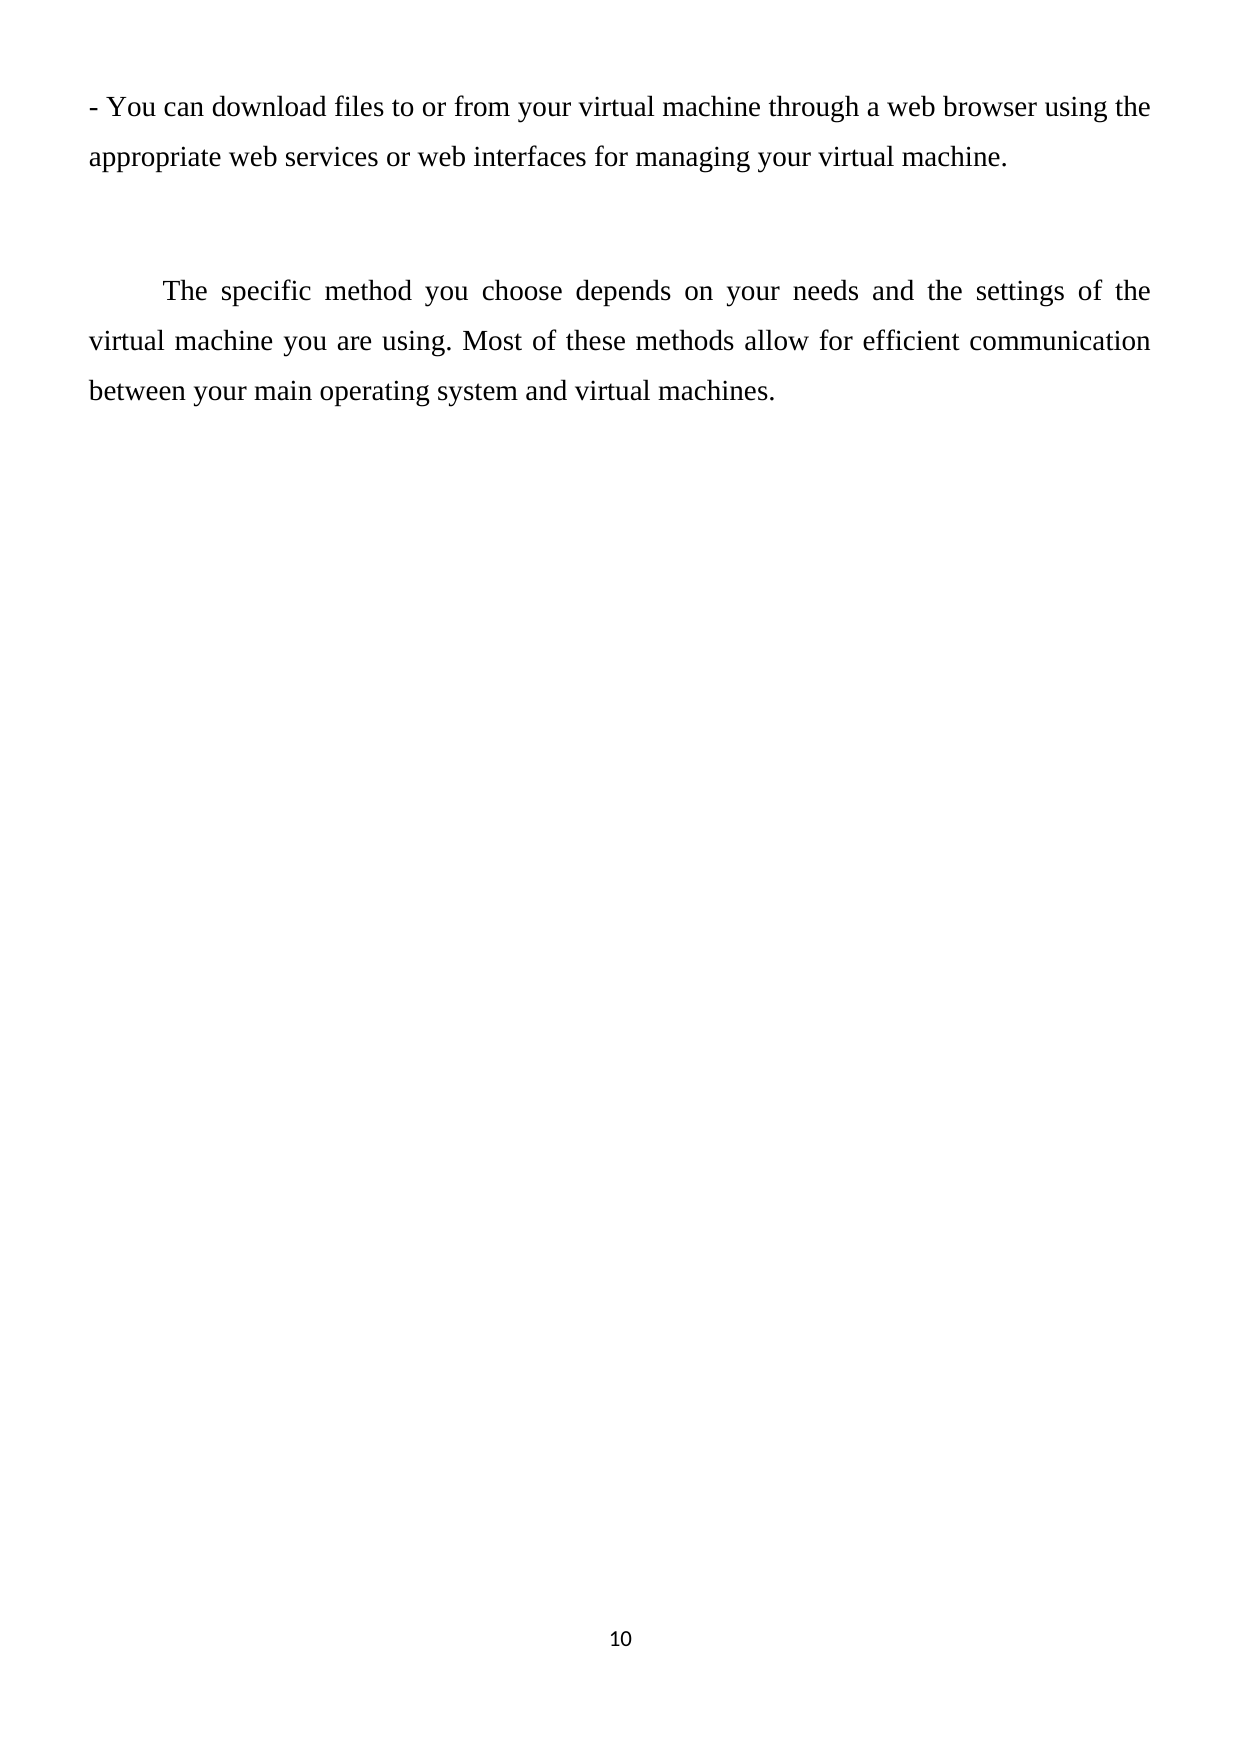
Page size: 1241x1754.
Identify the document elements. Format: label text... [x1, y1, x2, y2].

text The specific method you choose depends on your needs and the settings of the virtual machine you are using. Most of these methods allow for efficient communication between your main operating system and virtual machines. [89, 273, 1152, 407]
text - You can download files to or from your virtual machine through a web browser using the appropriate web services or web interfaces for managing your virtual machine. [89, 89, 1152, 172]
